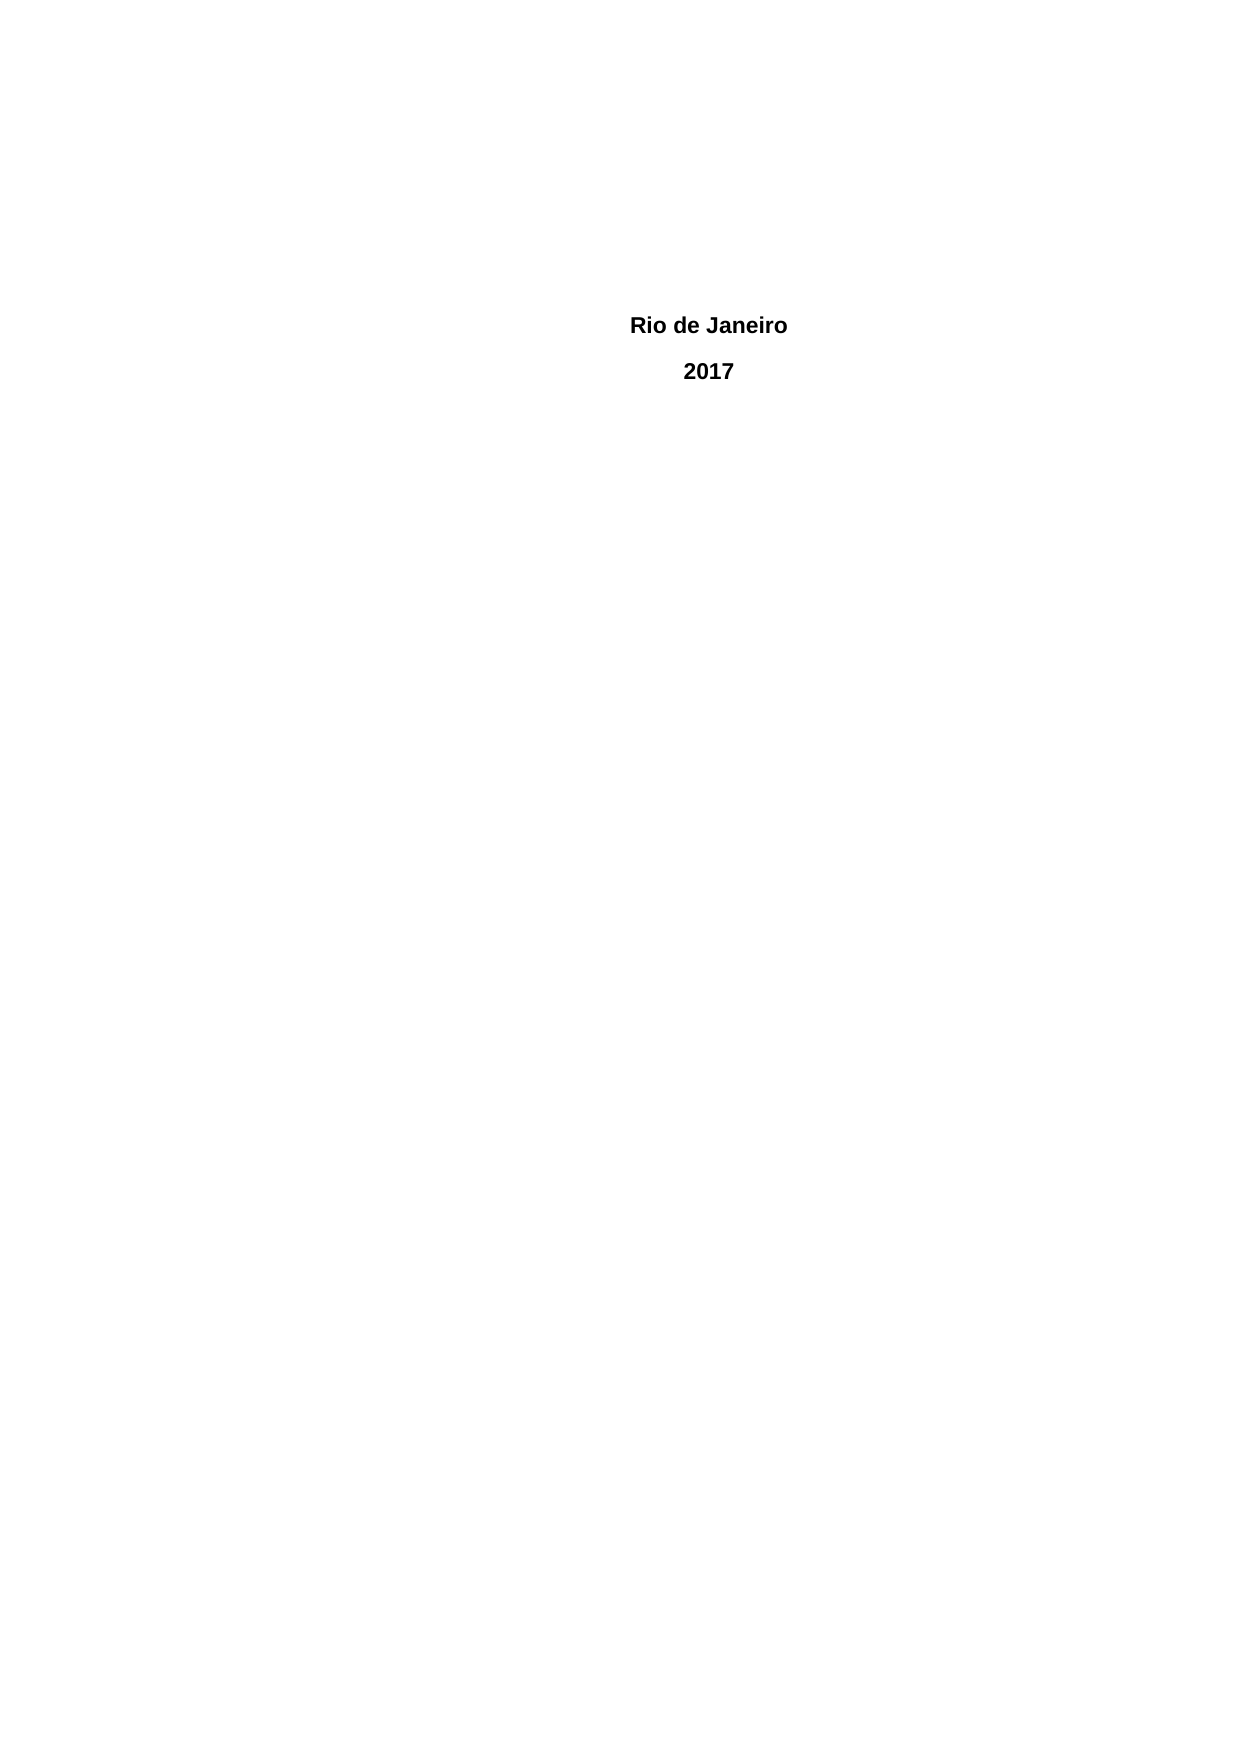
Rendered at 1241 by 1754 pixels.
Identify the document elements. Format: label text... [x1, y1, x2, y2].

text Rio de Janeiro [177, 312, 1240, 339]
text 2017 [177, 358, 1240, 384]
